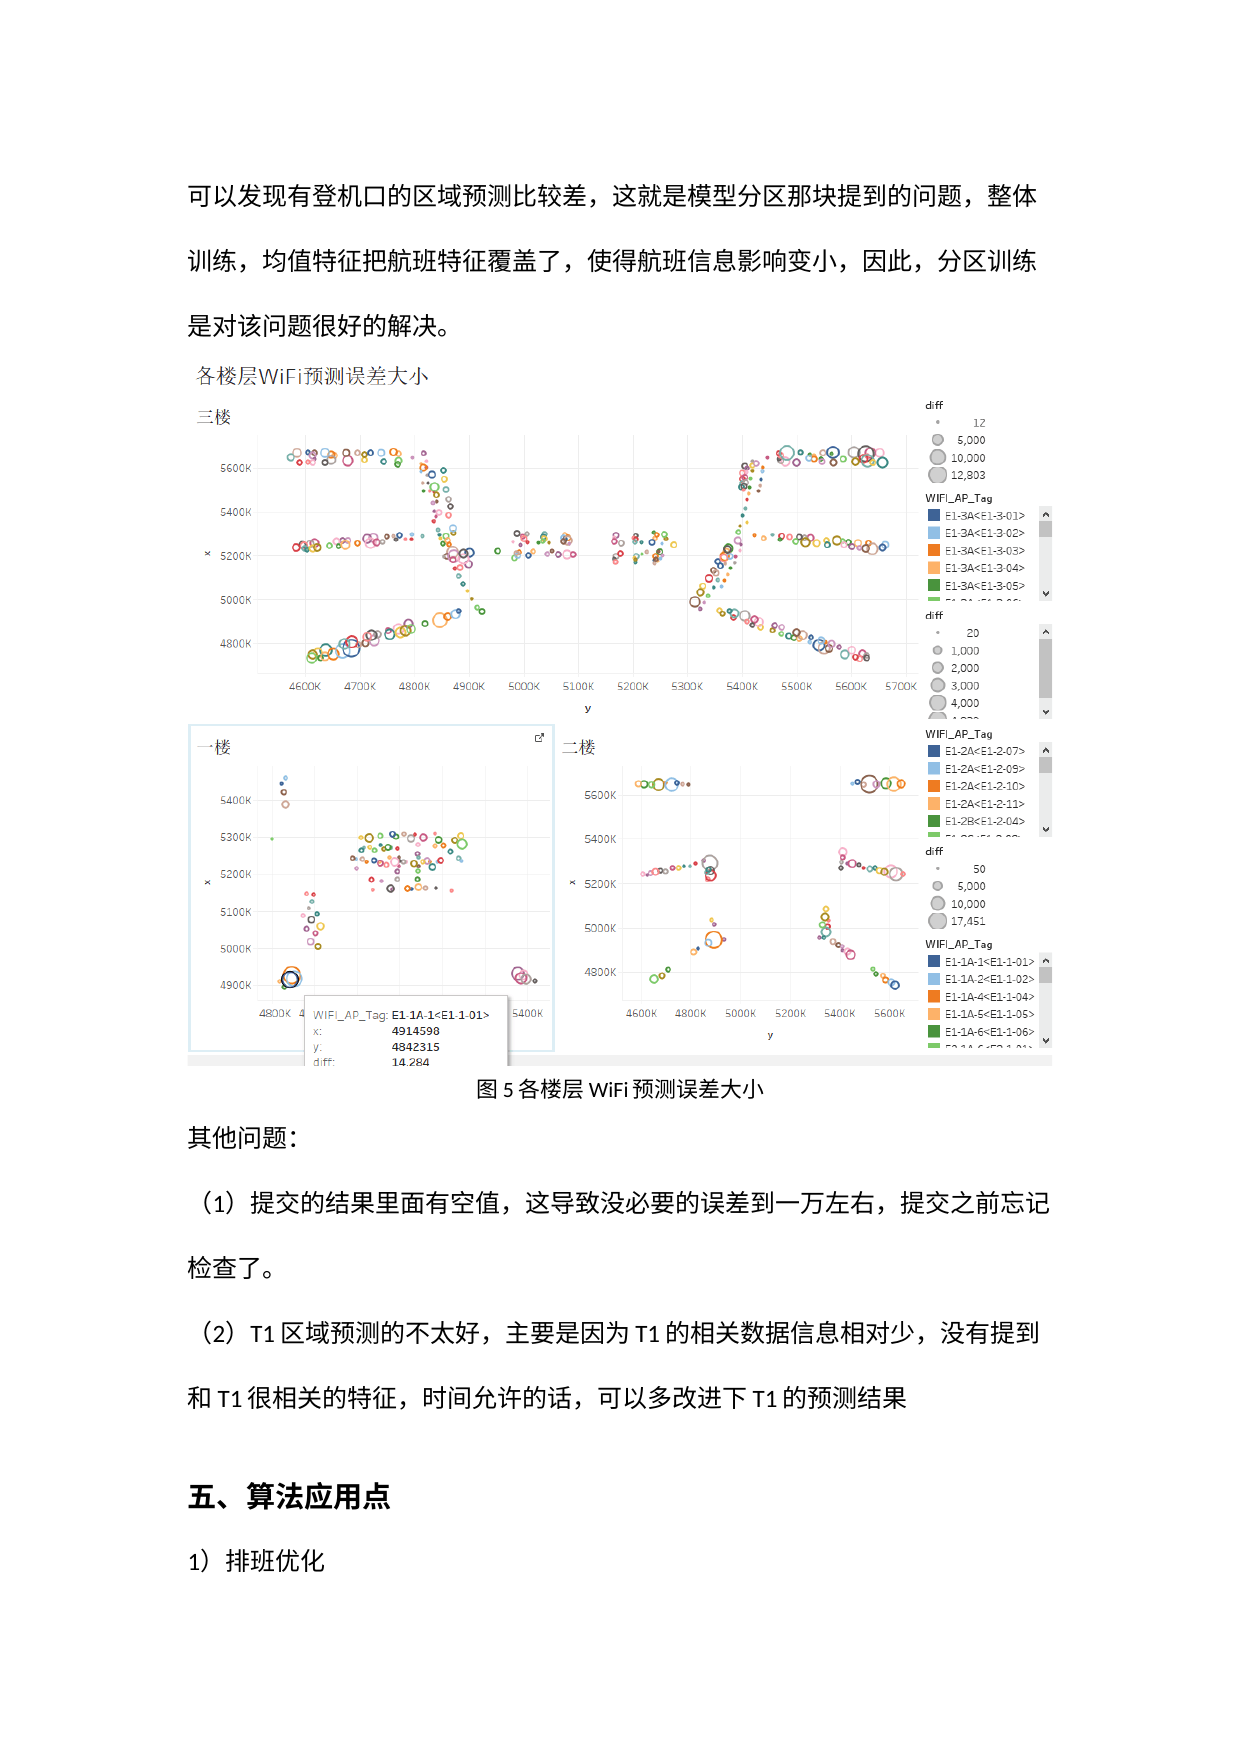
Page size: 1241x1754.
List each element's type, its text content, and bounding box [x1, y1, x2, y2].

text 图5 各楼层WiFi预测误差大小 [187, 1072, 1053, 1104]
text （1）提交的结果里面有空值，这导致没必要的误差到一万左右，提交之前忘记检查了。 [187, 1169, 1053, 1299]
text 1）排班优化 [187, 1527, 1053, 1592]
text （2）T1区域预测的不太好，主要是因为T1的相关数据信息相对少，没有提到和T1很相关的特征，时间允许的话，可以多改进下T1的预测结果 [187, 1299, 1053, 1429]
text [187, 162, 1053, 357]
picture [187, 357, 1053, 1066]
text 其他问题： [187, 1104, 1053, 1169]
text 五、算法应用点 [187, 1462, 1053, 1527]
